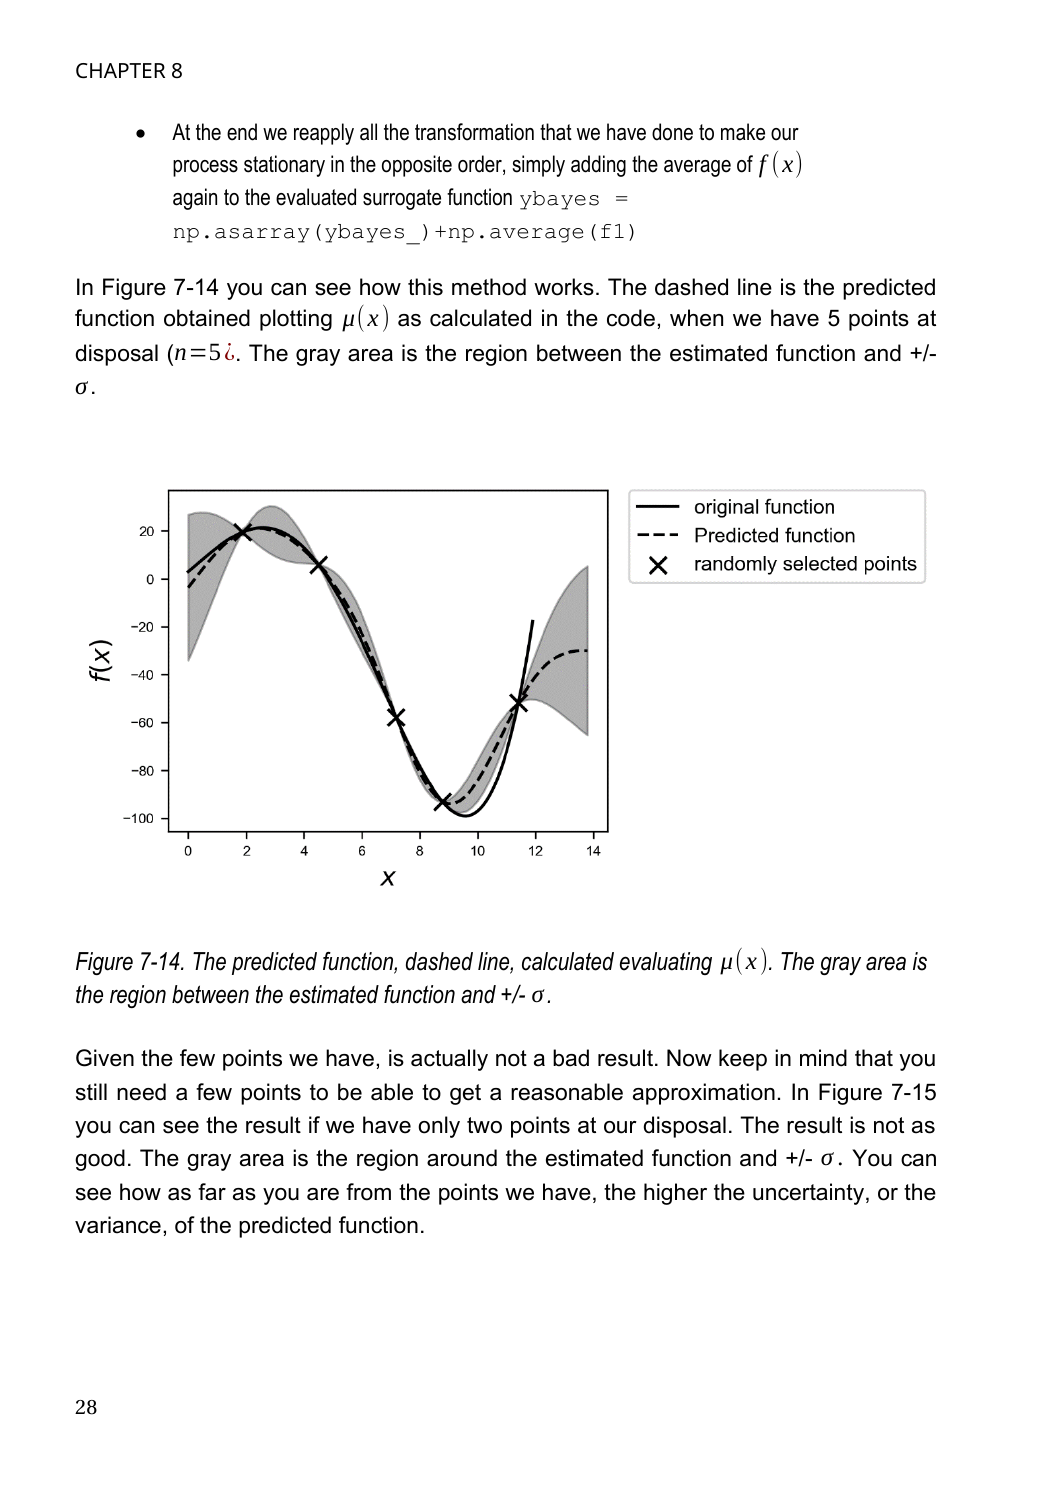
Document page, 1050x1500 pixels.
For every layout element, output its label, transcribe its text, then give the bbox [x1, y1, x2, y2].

text At the end we reapply all the transformation that we have done to make our process stationary in the opposite order, simply adding the average of again to the evaluated surrogate function ybayes = np.asarray(ybayes_)+np.average(f1) [135, 112, 848, 246]
picture [75, 475, 939, 905]
text Given the few points we have, is actually not a bad result. Now keep in mind that you still need a few points to be able to get a reasonable approximation. In Figure 7-15 you can see the result if we have only two points at our disposal. The result is not as good. The gray area is the region around the estimated function and +/- You can see how as far as you are from the points we have, the higher the uncertainty, or the variance, of the predicted function. [75, 1038, 937, 1238]
text In Figure 7-14 you can see how this method works. The dashed line is the predicted function obtained plotting as calculated in the code, when we have 5 points at disposal (. The gray area is the region between the estimated function and +/- . [75, 267, 937, 400]
text Figure 7-14. The predicted function, dashed line, calculated evaluating . The gray area is the region between the estimated function and +/- . [75, 946, 937, 1009]
